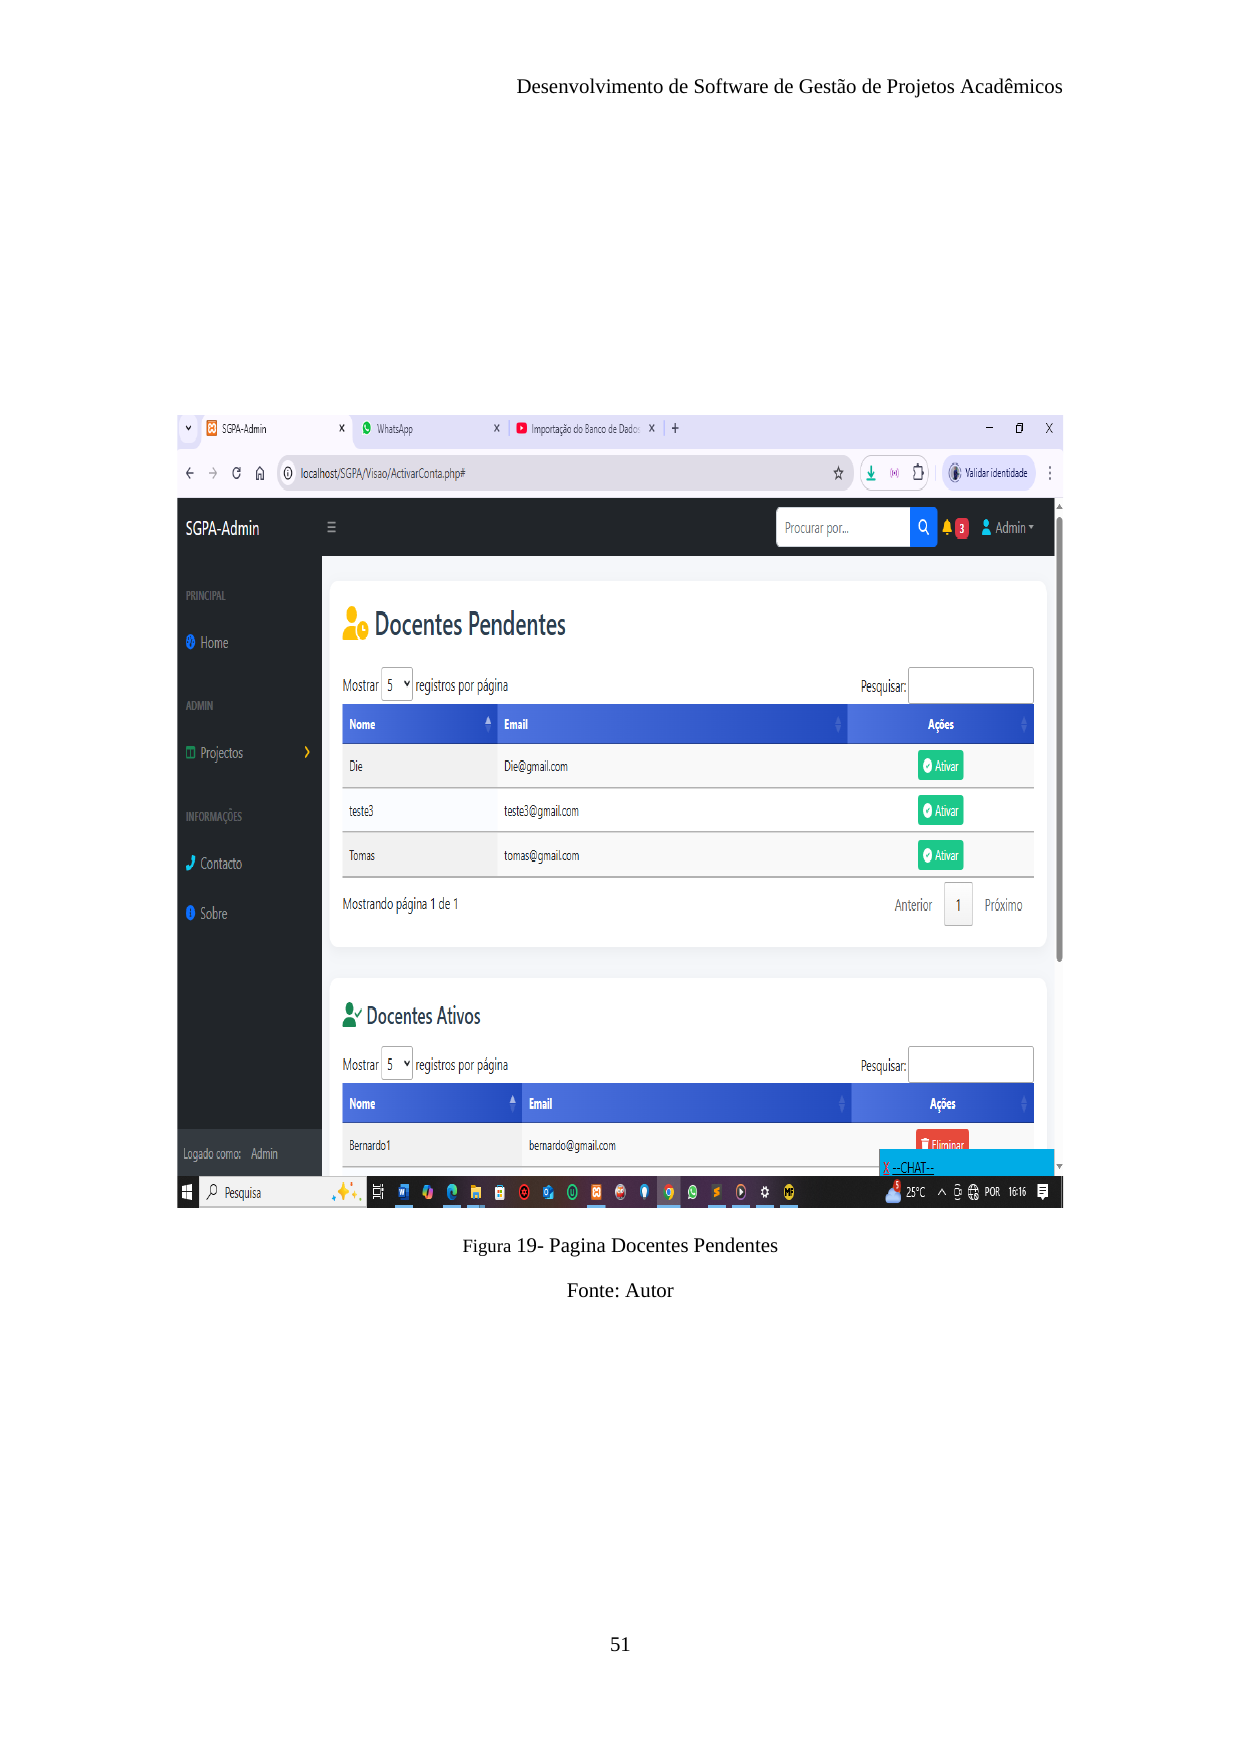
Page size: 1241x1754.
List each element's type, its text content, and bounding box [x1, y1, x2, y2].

text Figura 19- Pagina Docentes Pendentes [177, 1233, 1063, 1257]
text Fonte: Autor [177, 1278, 1063, 1302]
picture [177, 415, 1064, 1208]
